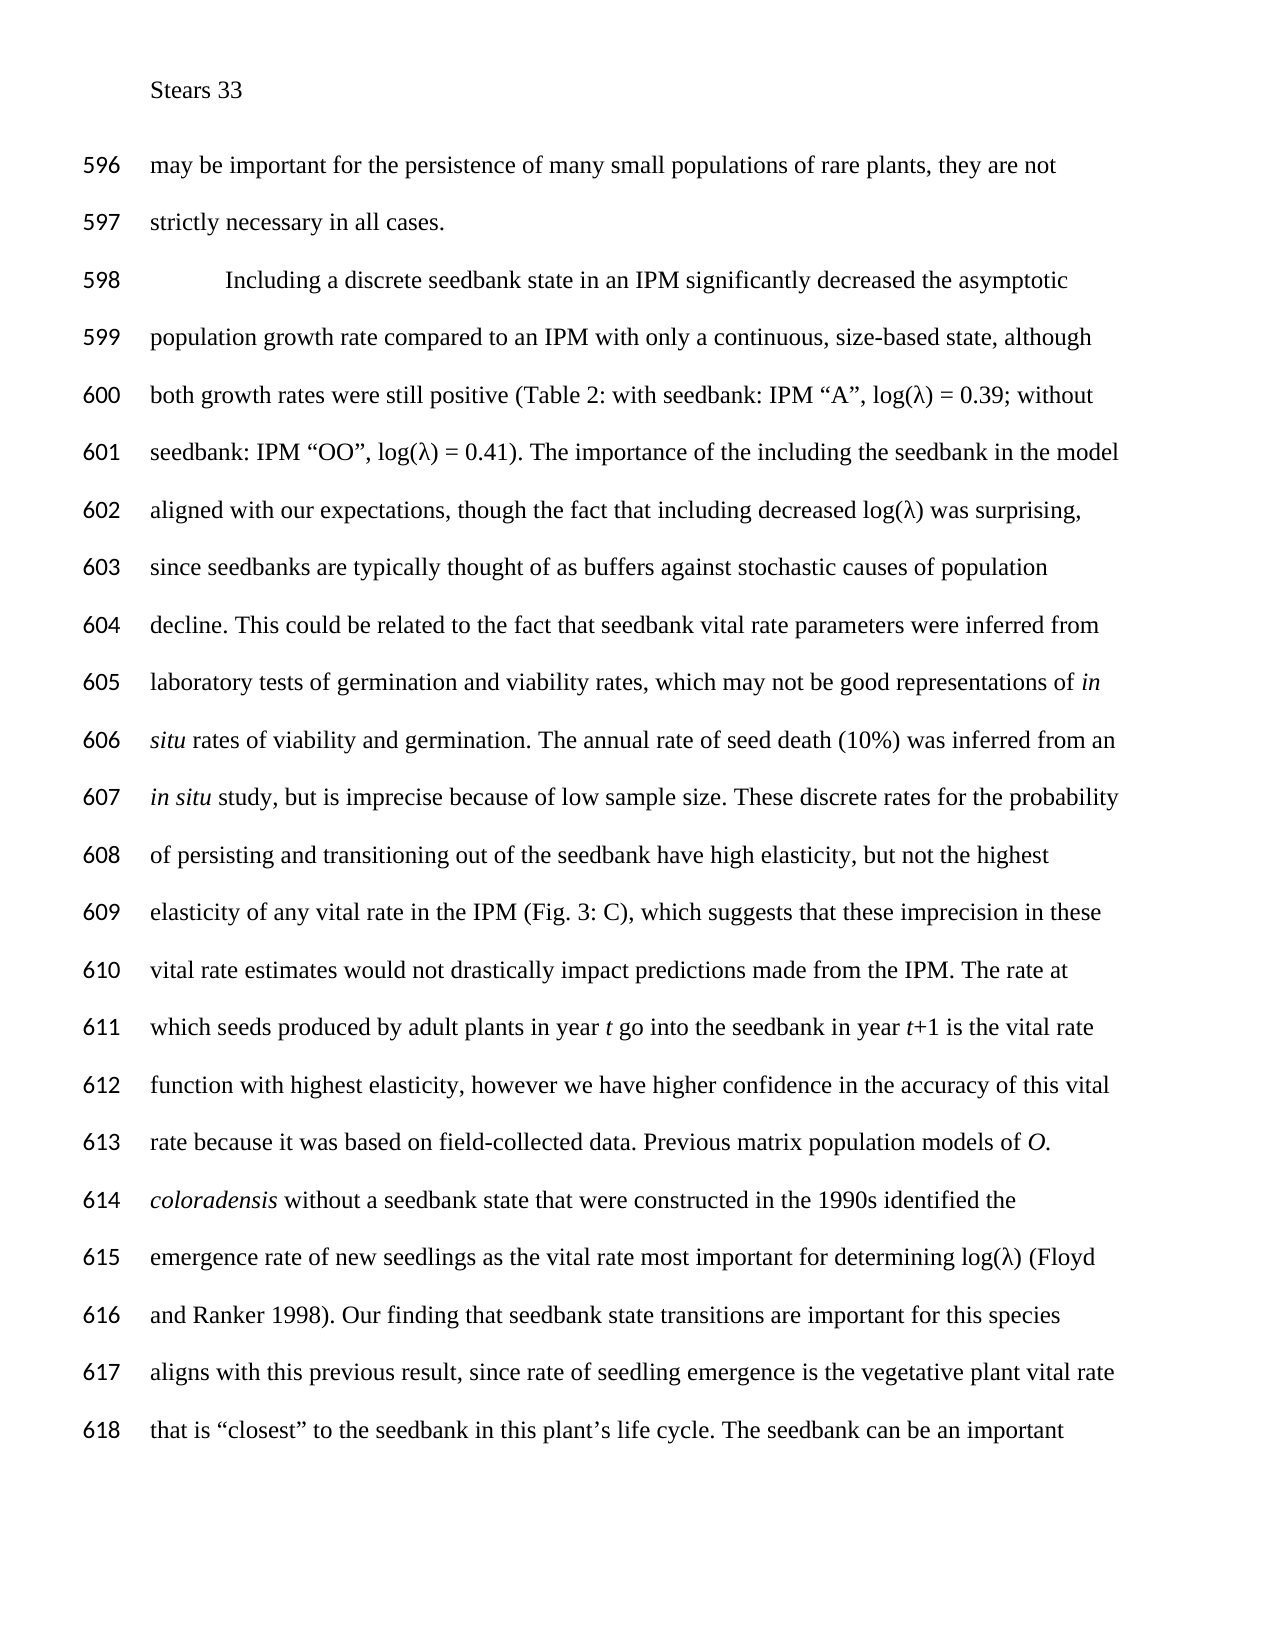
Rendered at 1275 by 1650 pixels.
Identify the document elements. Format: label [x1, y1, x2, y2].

text [150, 265, 1125, 1444]
text [150, 150, 1125, 236]
